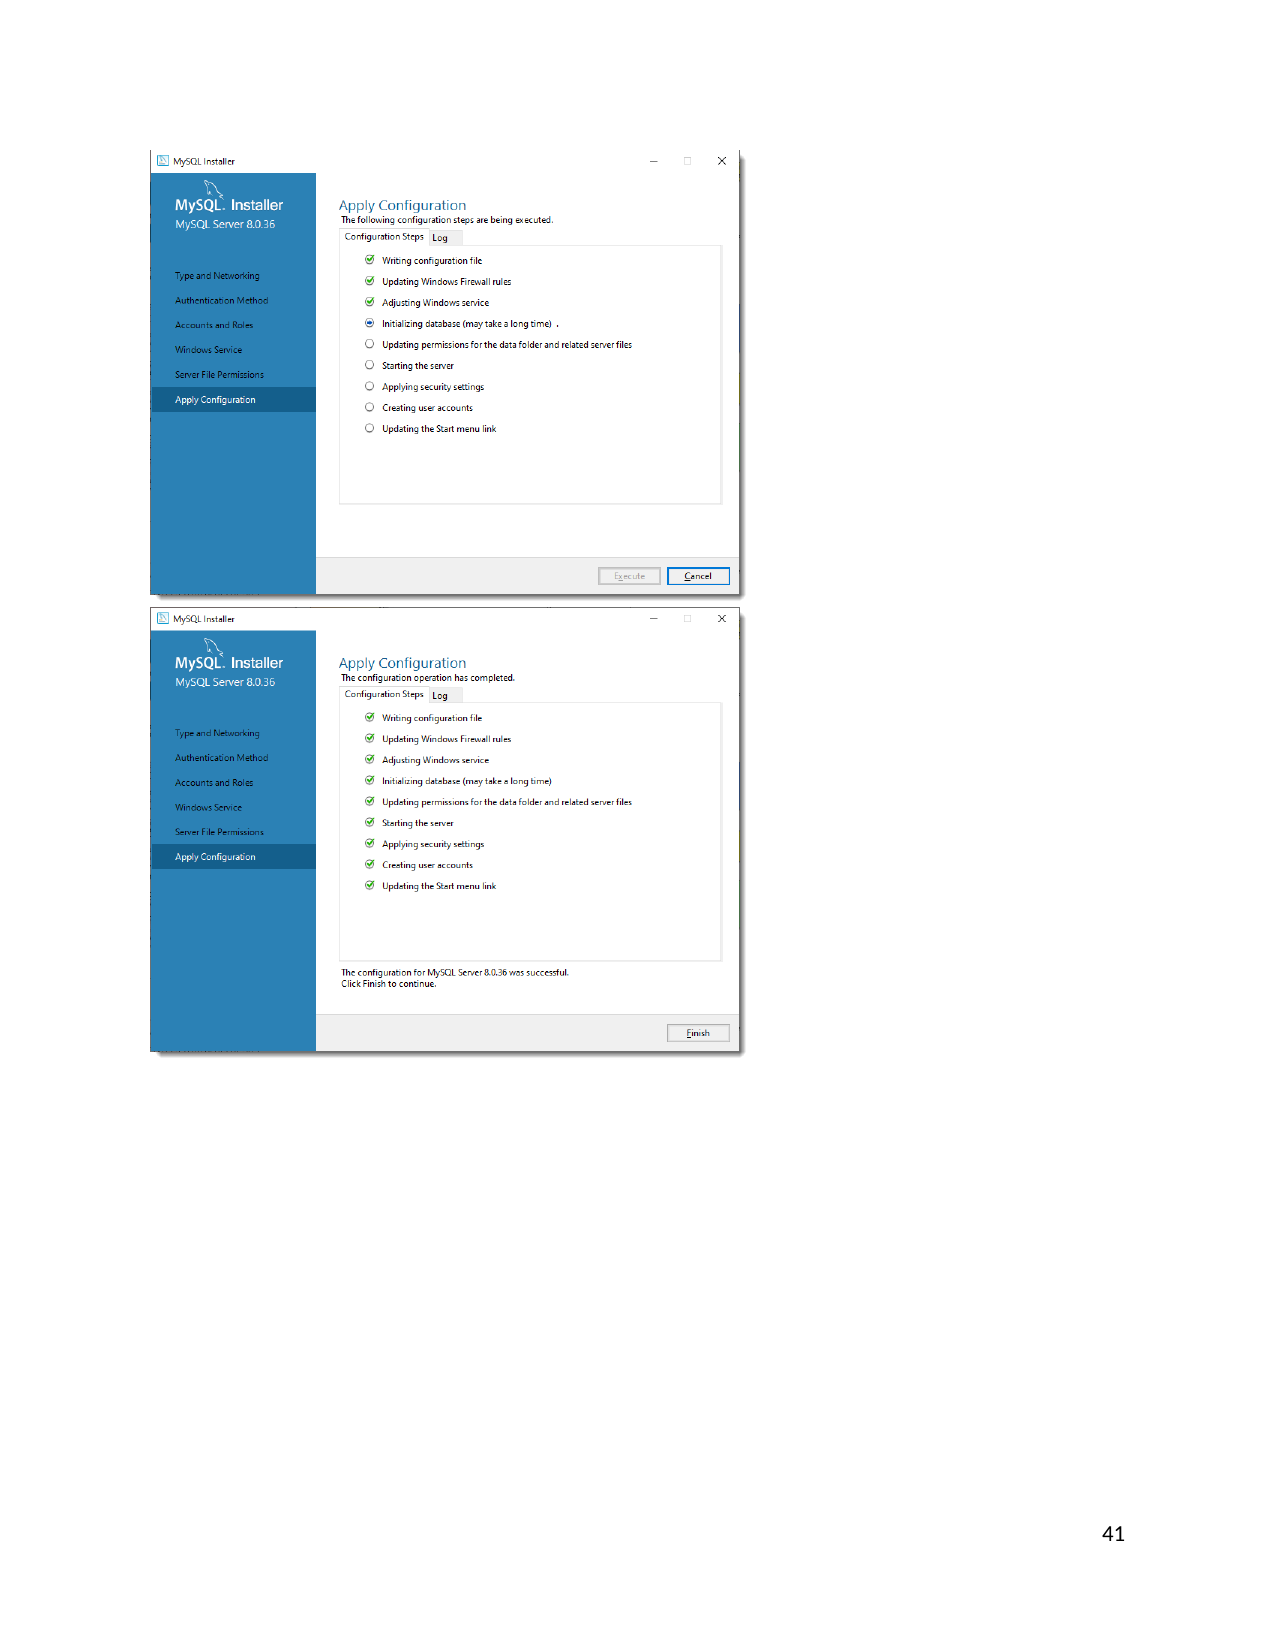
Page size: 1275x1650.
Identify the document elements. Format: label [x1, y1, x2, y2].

picture [150, 150, 750, 606]
picture [150, 607, 750, 1063]
